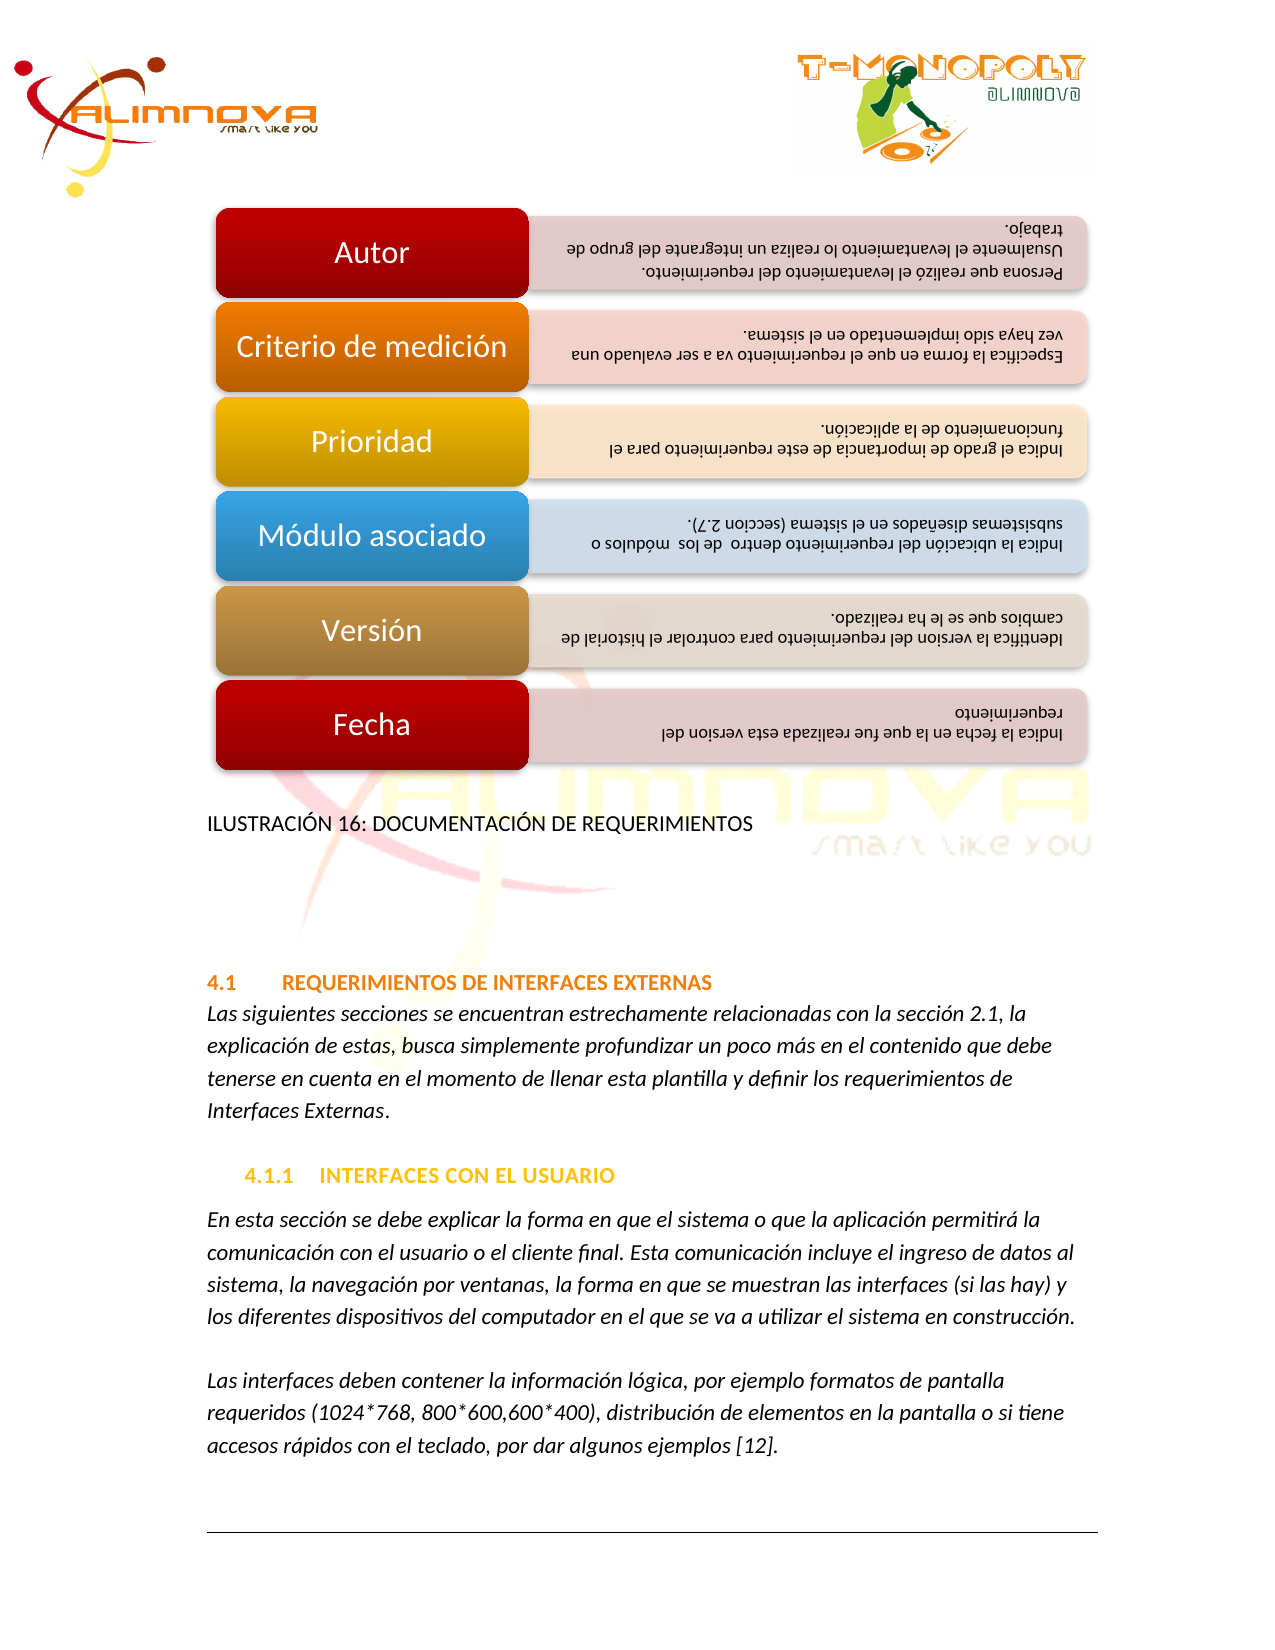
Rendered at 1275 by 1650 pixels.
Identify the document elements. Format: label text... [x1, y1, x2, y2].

picture [10, 55, 319, 199]
text Ilustración 16: Documentación de Requerimientos [207, 809, 1098, 837]
text Las siguientes secciones se encuentran estrechamente relacionadas con la sección 2.1, la explicación de estas, busca simplemente profundizar un poco más en el contenido que debe tenerse en cuenta en el momento de llenar esta plantilla y definir los requerimientos de Interfaces Externas. [207, 999, 1098, 1124]
subtitle REQUERIMIENTOS DE INTERFACES EXTERNAS [207, 968, 1098, 996]
subtitle INTERFACES CON EL USUARIO [244, 1161, 1098, 1189]
text Las interfaces deben contener la información lógica, por ejemplo formatos de pantalla requeridos (1024*768, 800*600,600*400), distribución de elementos en la pantalla o si tiene accesos rápidos con el teclado, por dar algunos ejemplos [12]. [207, 1366, 1098, 1459]
text En esta sección se debe explicar la forma en que el sistema o que la aplicación permitirá la comunicación con el usuario o el cliente final. Esta comunicación incluye el ingreso de datos al sistema, la navegación por ventanas, la forma en que se muestran las interfaces (si las hay) y los diferentes dispositivos del computador en el que se va a utilizar el sistema en construcción. [207, 1205, 1098, 1330]
picture [792, 40, 1093, 173]
